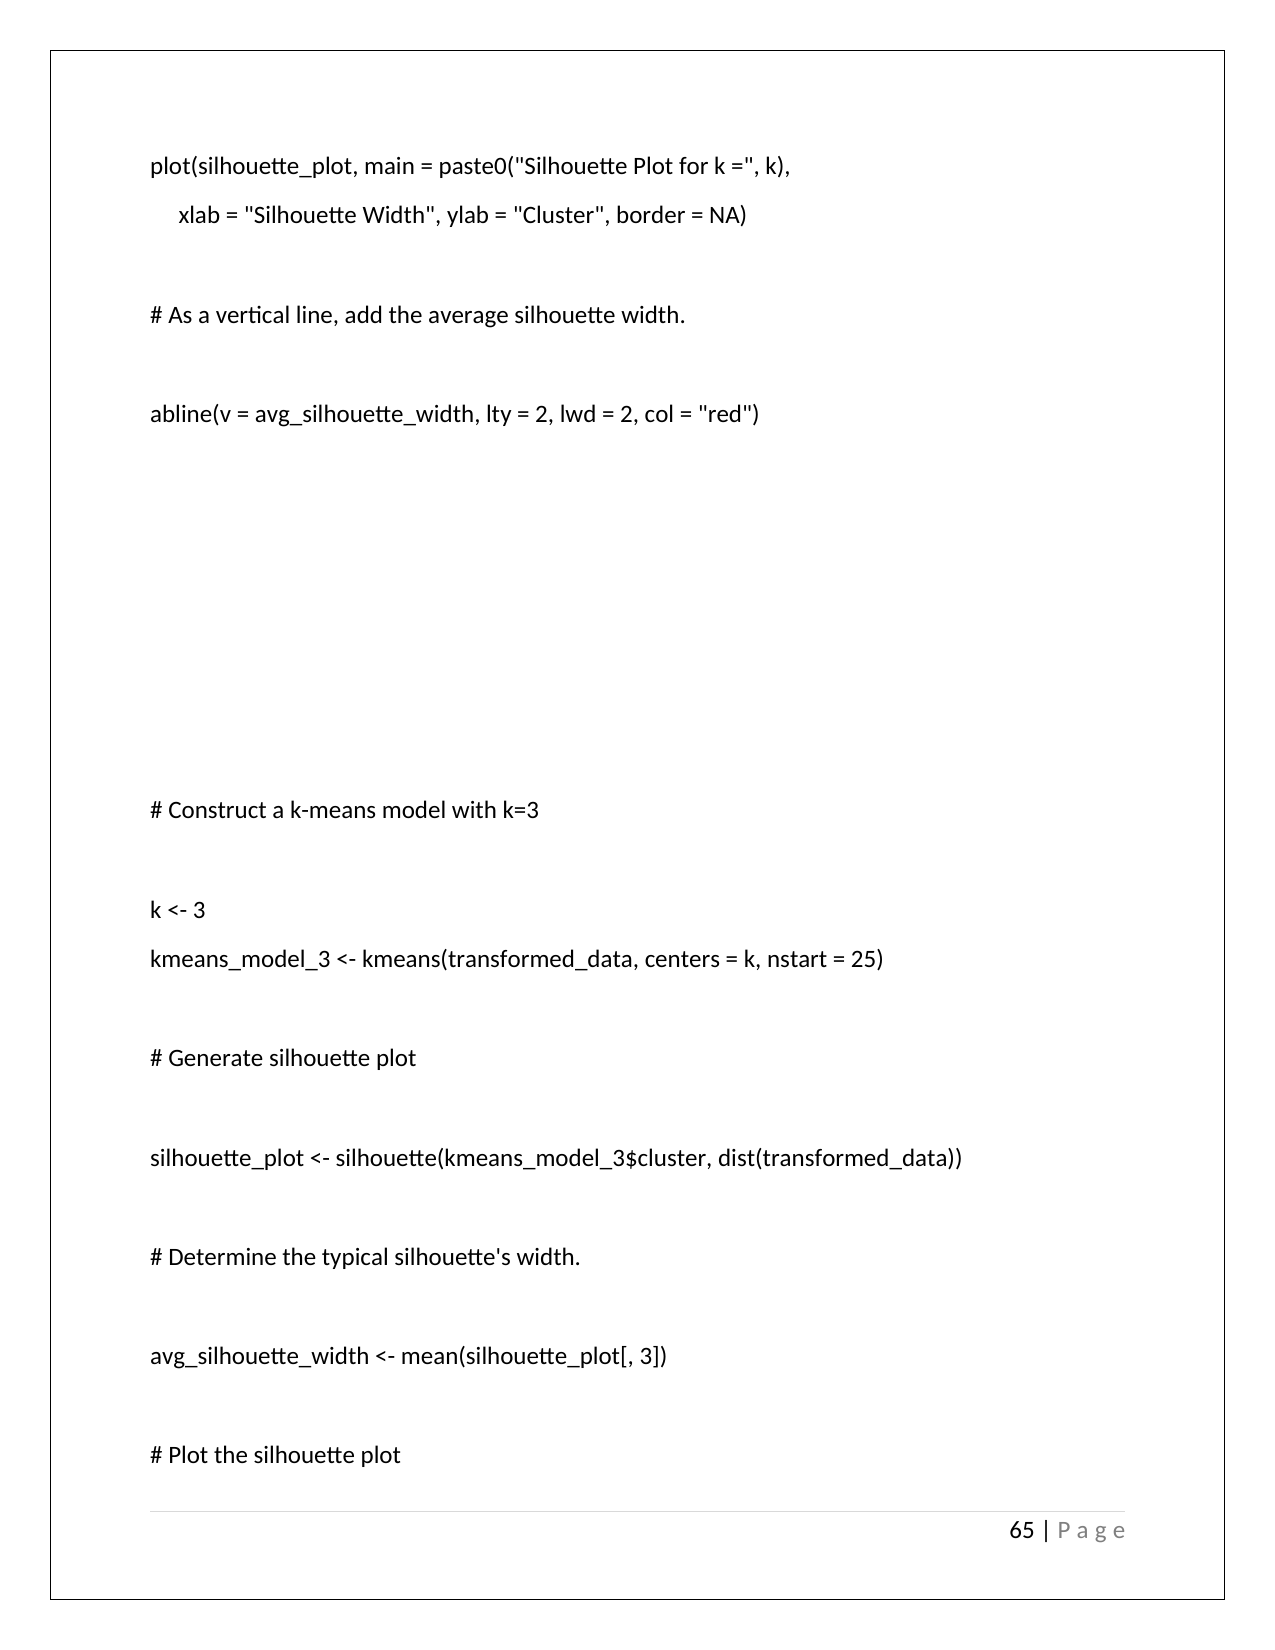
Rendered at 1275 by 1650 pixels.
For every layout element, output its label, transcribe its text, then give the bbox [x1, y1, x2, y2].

text # Construct a k-means model with k=3 [150, 794, 1125, 825]
text silhouette_plot <- silhouette(kmeans_model_3$cluster, dist(transformed_data)) [150, 1142, 1125, 1172]
text avg_silhouette_width <- mean(silhouette_plot[, 3]) [150, 1340, 1125, 1371]
text # As a vertical line, add the average silhouette width. [150, 299, 1125, 329]
text xlab = "Silhouette Width", ylab = "Cluster", border = NA) [150, 199, 1125, 230]
text # Generate silhouette plot [150, 1042, 1125, 1073]
text abline(v = avg_silhouette_width, lty = 2, lwd = 2, col = "red") [150, 398, 1125, 428]
text kmeans_model_3 <- kmeans(transformed_data, centers = k, nstart = 25) [150, 943, 1125, 974]
text k <- 3 [150, 894, 1125, 924]
text # Plot the silhouette plot [150, 1439, 1125, 1470]
text # Determine the typical silhouette's width. [150, 1241, 1125, 1271]
text plot(silhouette_plot, main = paste0("Silhouette Plot for k =", k), [150, 150, 1125, 181]
